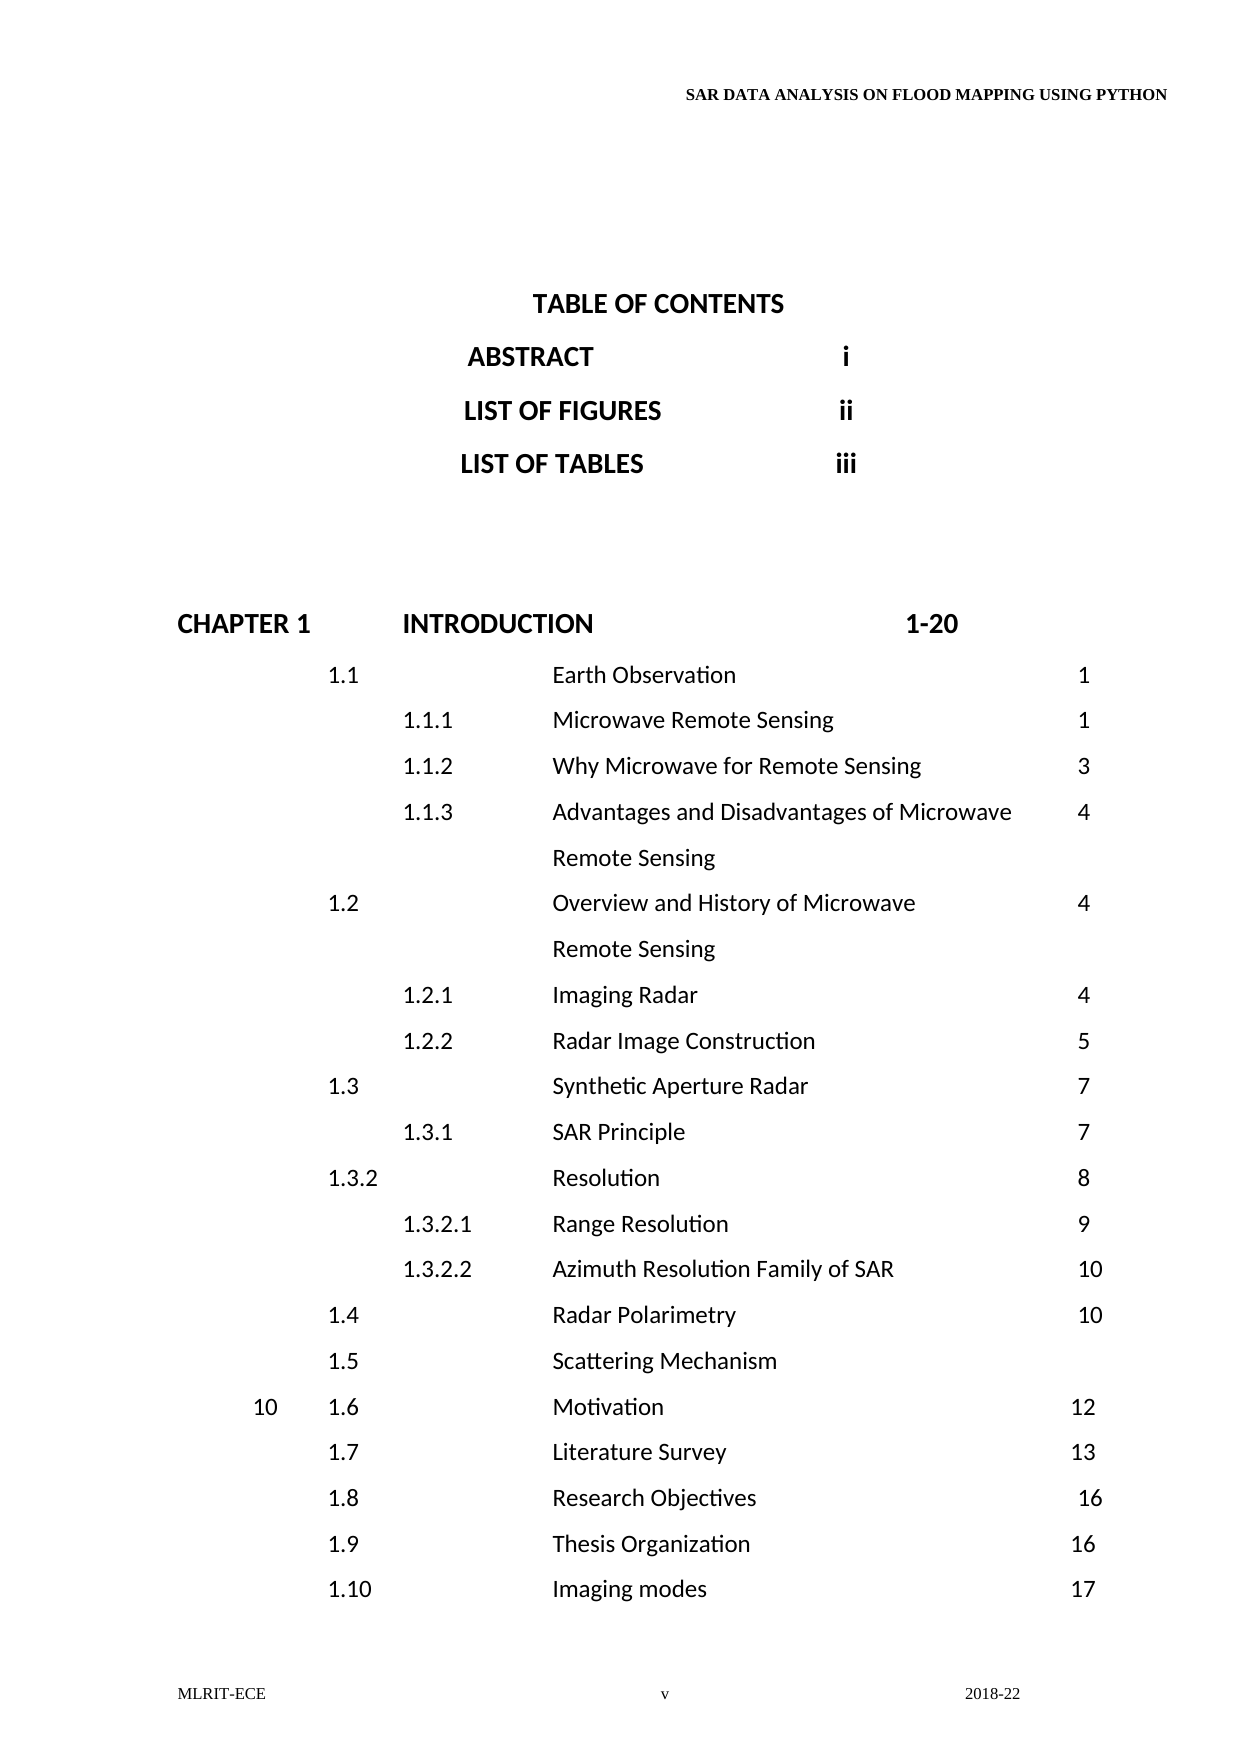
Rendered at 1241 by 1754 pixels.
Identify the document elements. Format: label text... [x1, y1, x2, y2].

text 1.8 Research Objectives 16 [252, 1482, 1140, 1513]
text 1.1 Earth Observation 1 [252, 659, 1140, 689]
text ABSTRACT i [177, 338, 1140, 374]
text 1.2.1 Imaging Radar 4 [252, 979, 1140, 1009]
text 1.1.1 Microwave Remote Sensing 1 [252, 705, 1140, 735]
text 1.2.2 Radar Image Construction 5 [252, 1025, 1140, 1055]
text Remote Sensing [252, 933, 1140, 964]
text 1.4 Radar Polarimetry 10 [252, 1299, 1140, 1330]
text 1.2 Overview and History of Microwave 4 [252, 888, 1140, 918]
text 1.10 Imaging modes 17 [252, 1573, 1140, 1604]
text TABLE OF CONTENTS [177, 285, 1140, 321]
text 1.3 Synthetic Aperture Radar 7 [252, 1071, 1140, 1101]
text LIST OF TABLES iii [177, 445, 1140, 481]
text 1.3.2.2 Azimuth Resolution Family of SAR 10 [252, 1253, 1140, 1284]
text 1.1.3 Advantages and Disadvantages of Microwave 4 [402, 796, 1140, 827]
text LIST OF FIGURES ii [177, 392, 1140, 427]
text 1.3.2.1 Range Resolution 9 [252, 1208, 1140, 1238]
text 1.5 Scattering Mechanism 10 1.6 Motivation 12 1.7 Literature Survey 13 [252, 1345, 1140, 1467]
text 1.9 Thesis Organization 16 [252, 1528, 1140, 1558]
text 1.3.1 SAR Principle 7 [327, 1116, 1140, 1147]
text 1.3.2 Resolution 8 [252, 1162, 1140, 1192]
text Remote Sensing [402, 842, 1140, 872]
text CHAPTER 1 INTRODUCTION 1-20 [177, 606, 1140, 641]
text 1.1.2 Why Microwave for Remote Sensing 3 [402, 750, 1140, 781]
